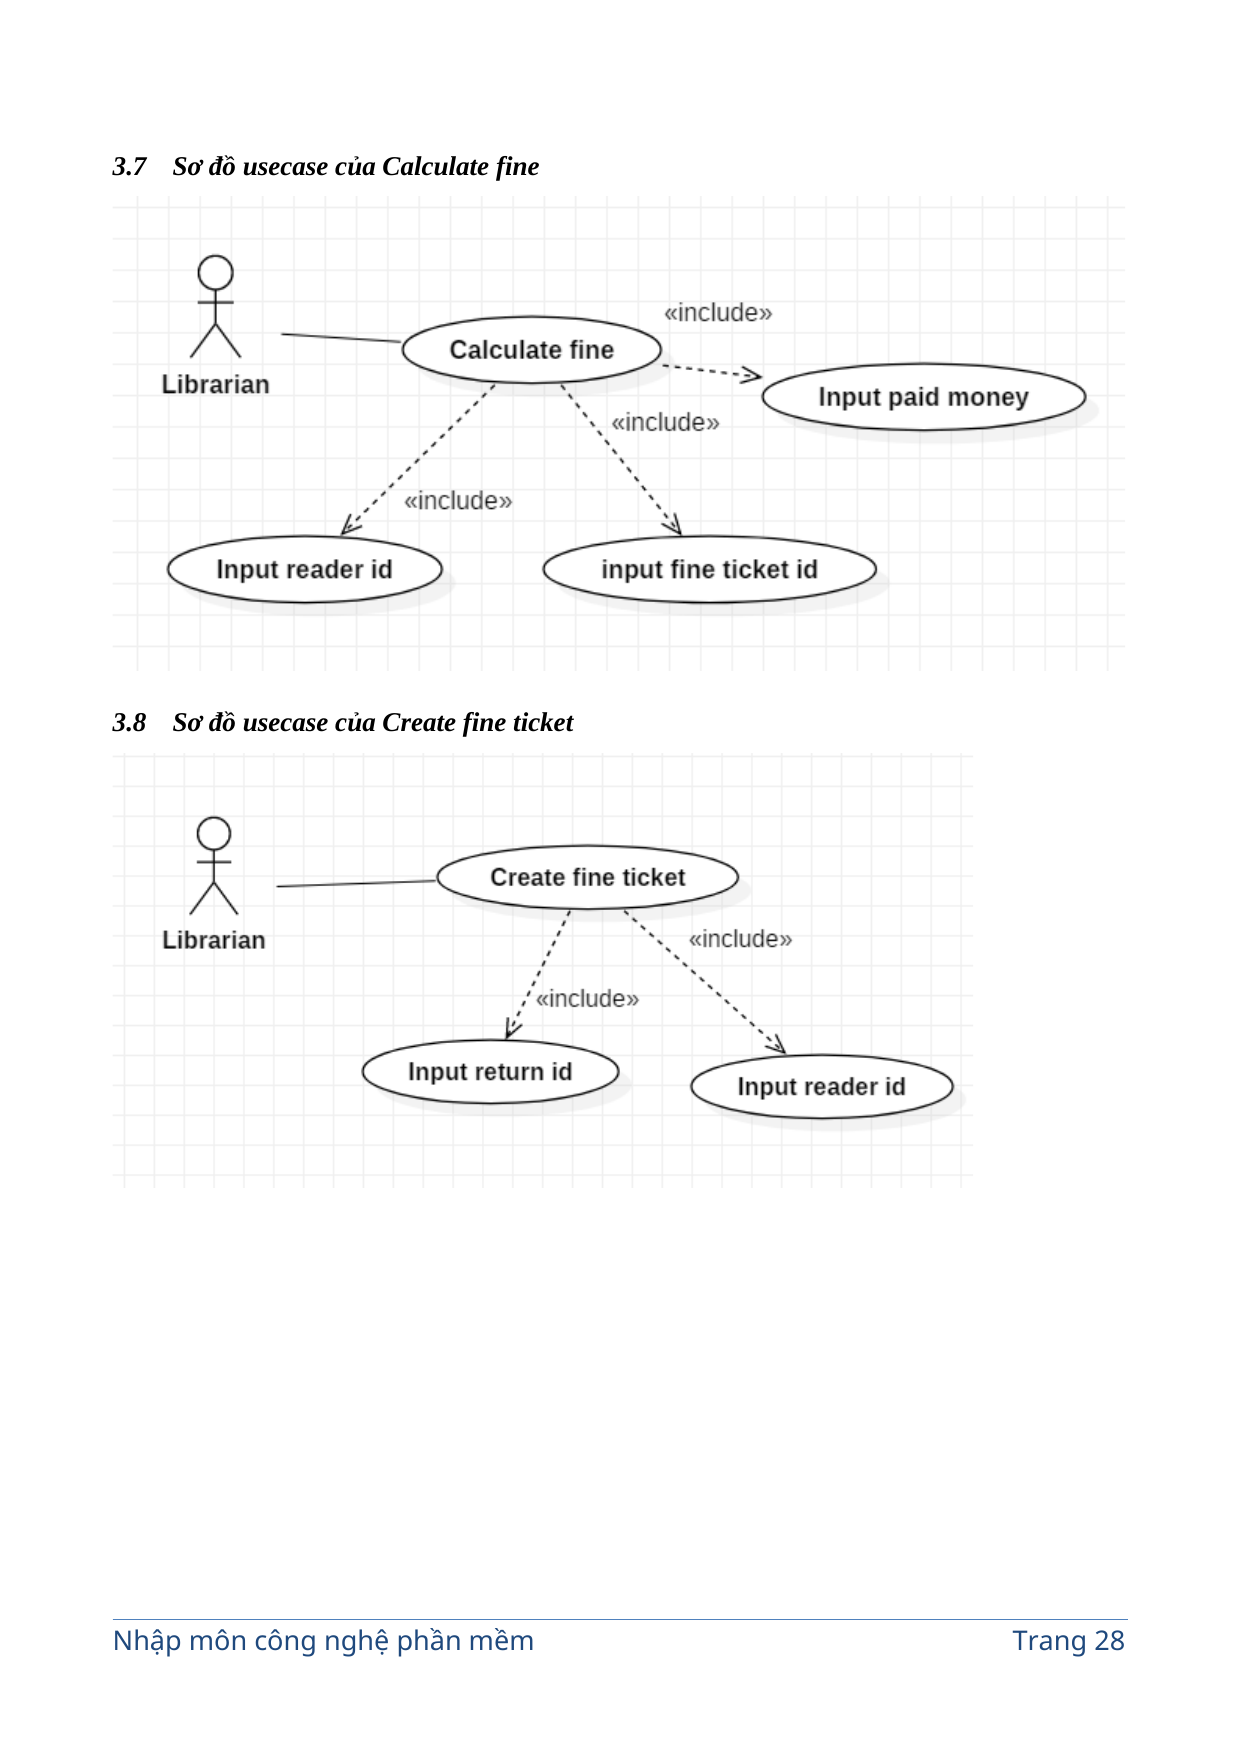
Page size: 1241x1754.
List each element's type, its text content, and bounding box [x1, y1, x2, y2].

subtitle Sơ đồ usecase của Create fine ticket [112, 706, 1128, 738]
picture [112, 196, 1125, 671]
subtitle Sơ đồ usecase của Calculate fine [112, 150, 1128, 181]
picture [112, 753, 974, 1188]
